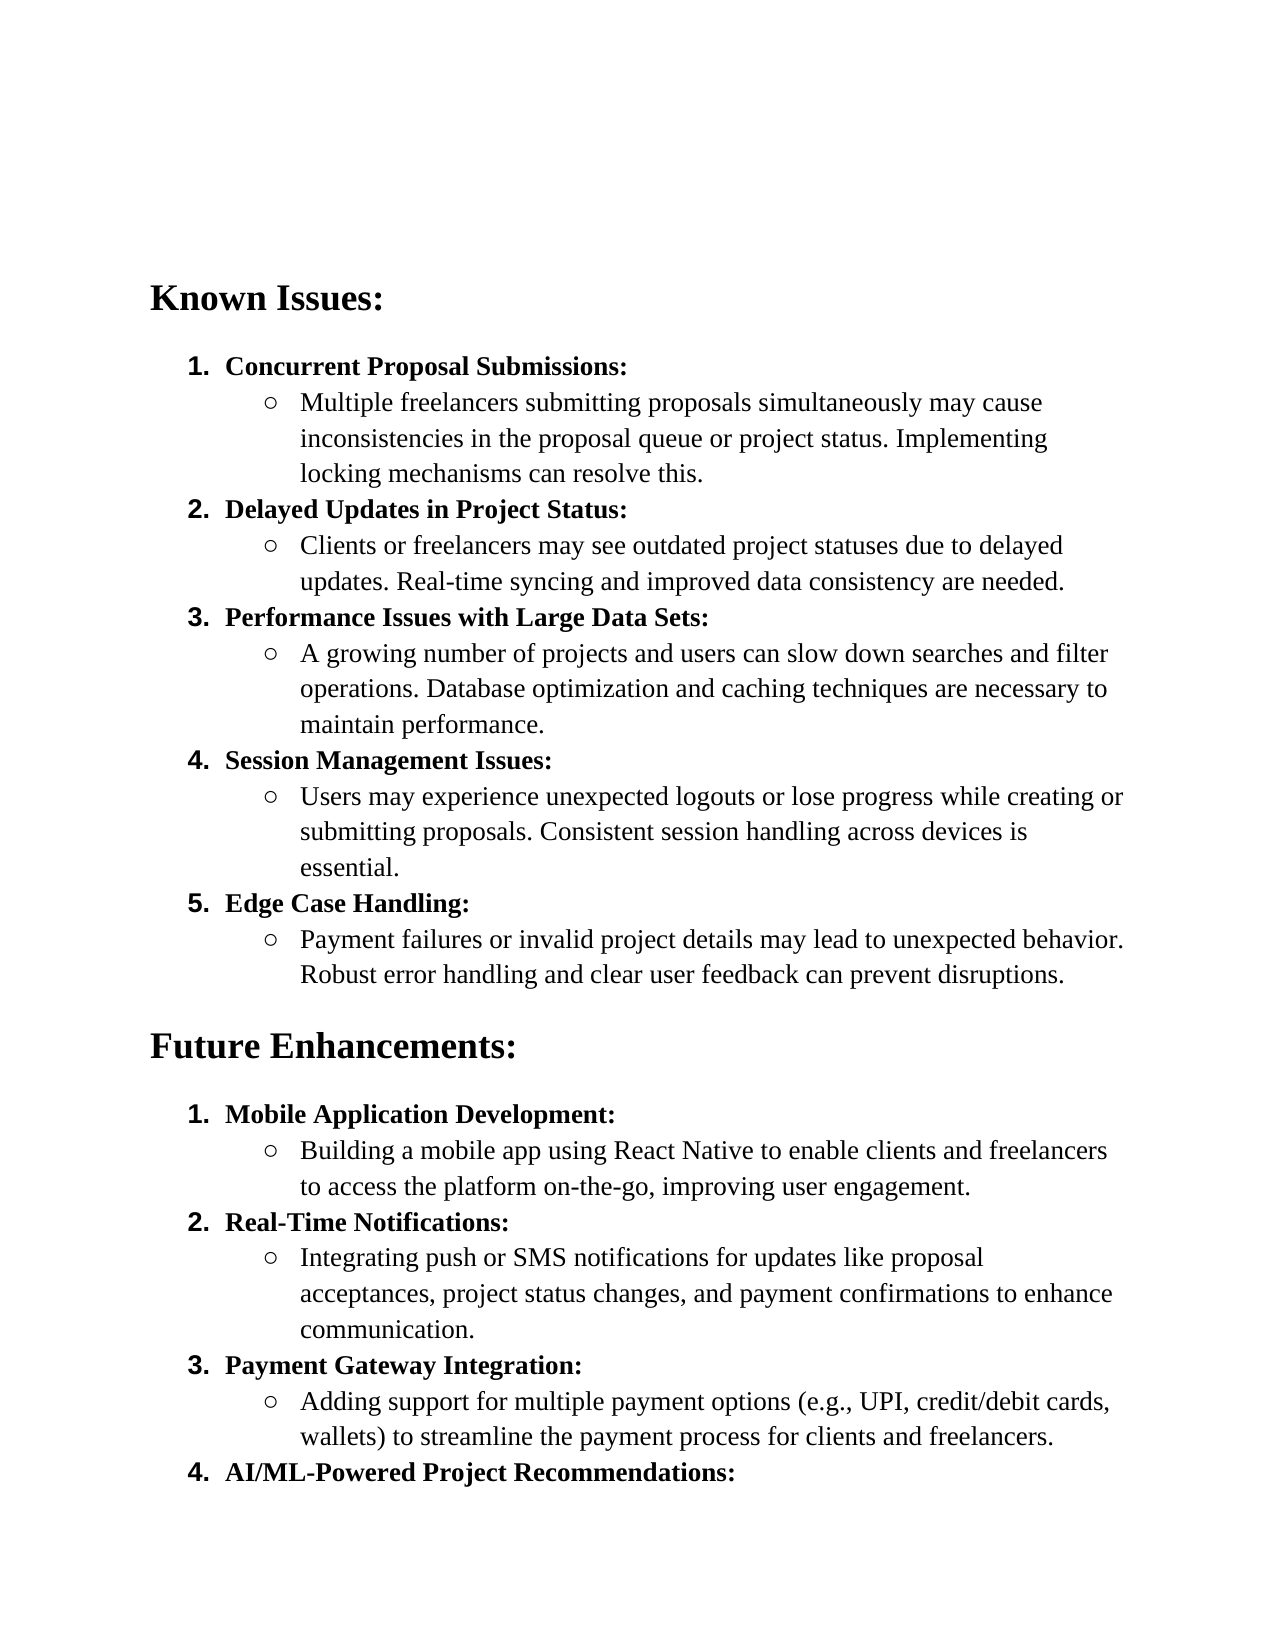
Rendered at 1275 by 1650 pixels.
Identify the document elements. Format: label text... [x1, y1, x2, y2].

list Performance Issues with Large Data Sets: [187, 601, 1125, 632]
list Adding support for multiple payment options (e.g., UPI, credit/debit cards, wallets) to streamline the payment process for clients and freelancers. [262, 1384, 1125, 1451]
subtitle Future Enhancements: [150, 1023, 1125, 1067]
list AI/ML-Powered Project Recommendations: [187, 1456, 1125, 1487]
list Payment Gateway Integration: [187, 1349, 1125, 1380]
list Multiple freelancers submitting proposals simultaneously may cause inconsistencies in the proposal queue or project status. Implementing locking mechanisms can resolve this. [262, 386, 1125, 489]
list Users may experience unexpected logouts or lose progress while creating or submitting proposals. Consistent session handling across devices is essential. [262, 780, 1125, 882]
subtitle Known Issues: [150, 276, 1125, 319]
list Integrating push or SMS notifications for updates like proposal acceptances, project status changes, and payment confirmations to enhance communication. [262, 1241, 1125, 1344]
list Concurrent Proposal Submissions: [187, 350, 1125, 381]
list Real-Time Notifications: [187, 1206, 1125, 1237]
list Mobile Application Development: [187, 1098, 1125, 1129]
list Session Management Issues: [187, 744, 1125, 775]
list Delayed Updates in Project Status: [187, 493, 1125, 524]
list Edge Case Handling: [187, 887, 1125, 918]
list Building a mobile app using React Native to enable clients and freelancers to access the platform on-the-go, improving user engagement. [262, 1134, 1125, 1201]
list Clients or freelancers may see outdated project statuses due to delayed updates. Real-time syncing and improved data consistency are needed. [262, 529, 1125, 596]
list Payment failures or invalid project details may lead to unexpected behavior. Robust error handling and clear user feedback can prevent disruptions. [262, 923, 1125, 990]
list A growing number of projects and users can slow down searches and filter operations. Database optimization and caching techniques are necessary to maintain performance. [262, 637, 1125, 739]
